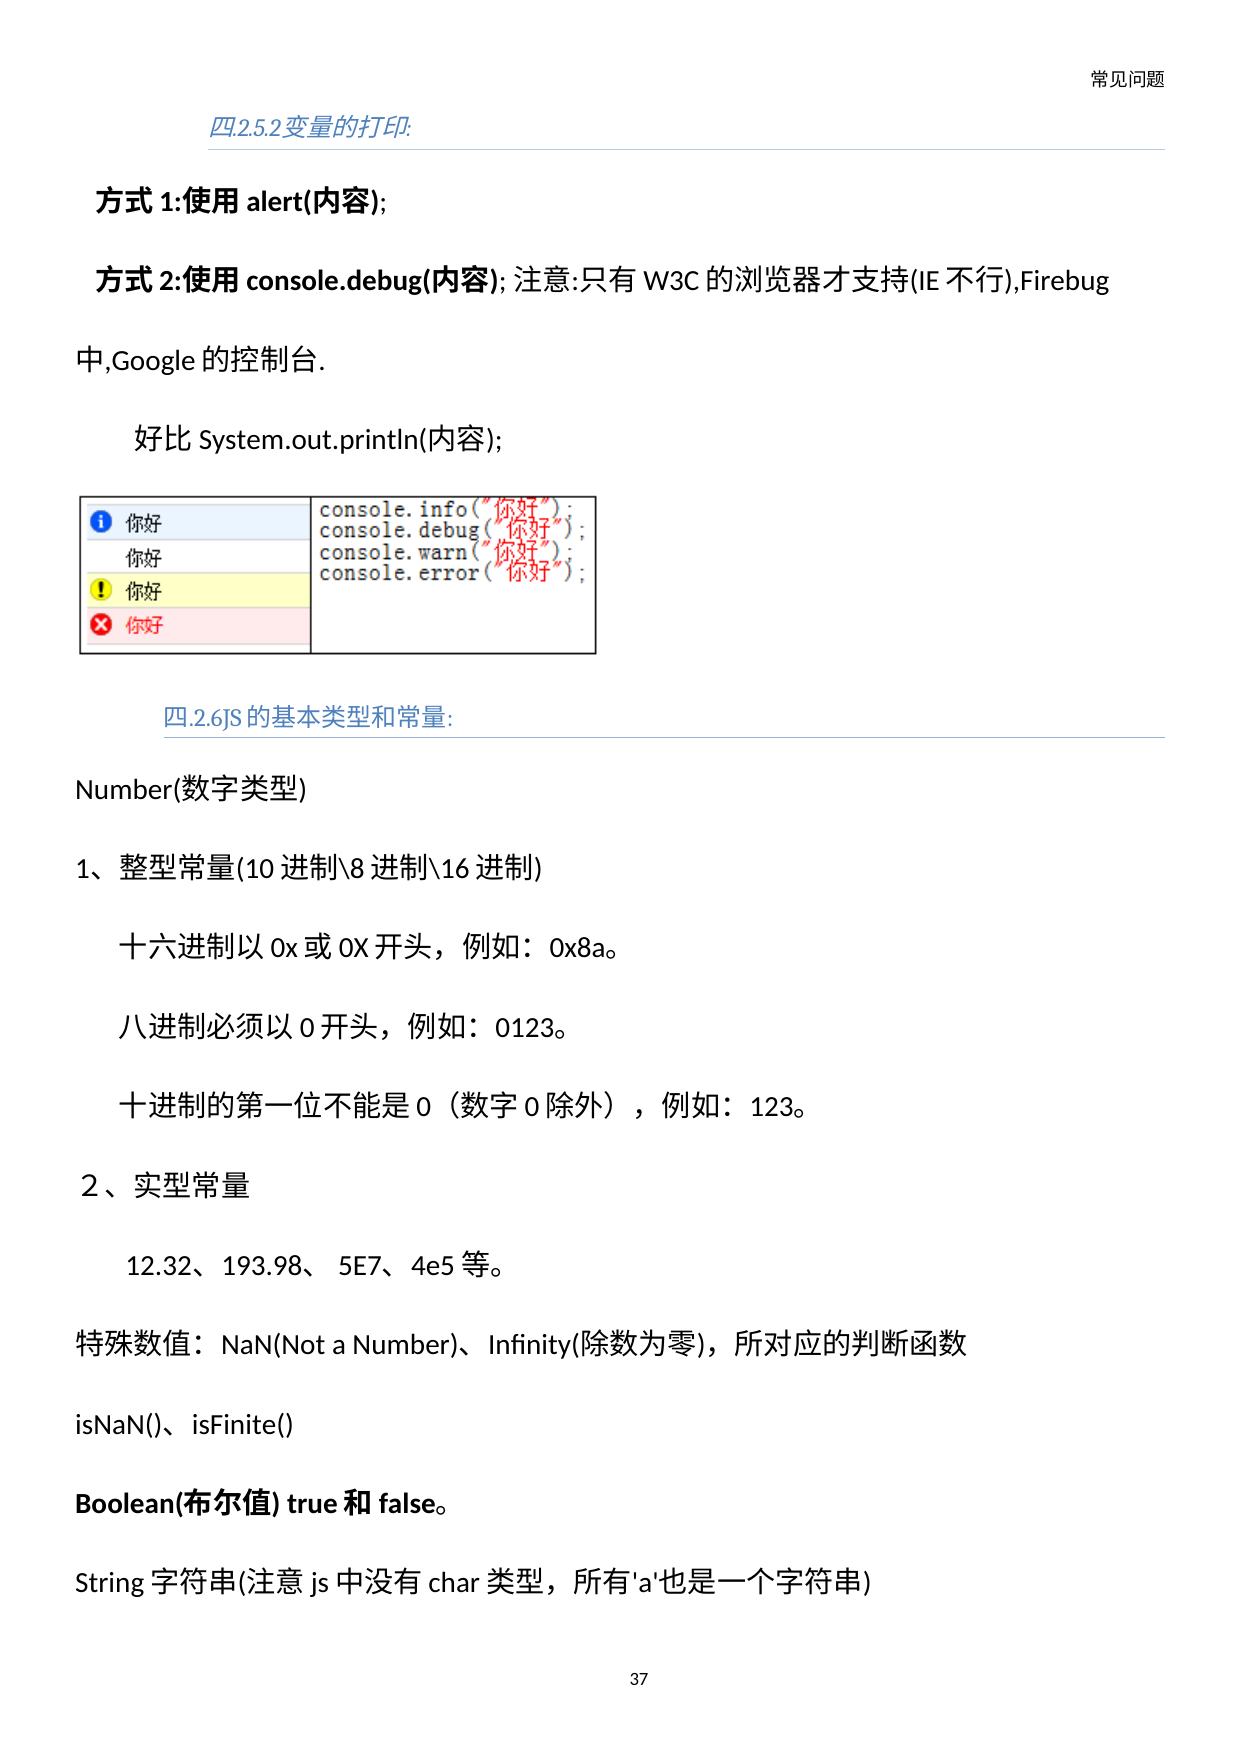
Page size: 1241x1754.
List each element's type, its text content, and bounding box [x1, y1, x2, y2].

text 12.32、193.98、 5E7、4e5等。 [75, 1223, 1165, 1302]
text 方式2:使用console.debug(内容); 注意:只有W3C的浏览器才支持(IE不行),Firebug中,Google的控制台. [75, 238, 1165, 397]
text 方式1:使用alert(内容); [75, 159, 1165, 238]
text Boolean(布尔值) true和false。 [75, 1461, 1165, 1540]
subtitle 变量的打印: [208, 106, 1165, 149]
text 八进制必须以0开头，例如：0123。 [75, 985, 1165, 1064]
picture [75, 490, 606, 661]
text 特殊数值：NaN(Not a Number)、Infinity(除数为零)，所对应的判断函数isNaN()、isFinite() [75, 1302, 1165, 1461]
text 1、整型常量(10进制\8进制\16进制) [75, 826, 1165, 905]
subtitle JS的基本类型和常量: [164, 696, 1165, 737]
text ２、实型常量 [75, 1143, 1165, 1223]
text 十进制的第一位不能是0（数字0除外），例如：123。 [75, 1064, 1165, 1143]
text String字符串(注意js中没有char类型，所有'a'也是一个字符串) [75, 1540, 1165, 1620]
text 好比System.out.println(内容); [75, 397, 1165, 476]
text Number(数字类型) [75, 747, 1165, 826]
text 十六进制以0x或0X开头，例如：0x8a。 [75, 905, 1165, 985]
